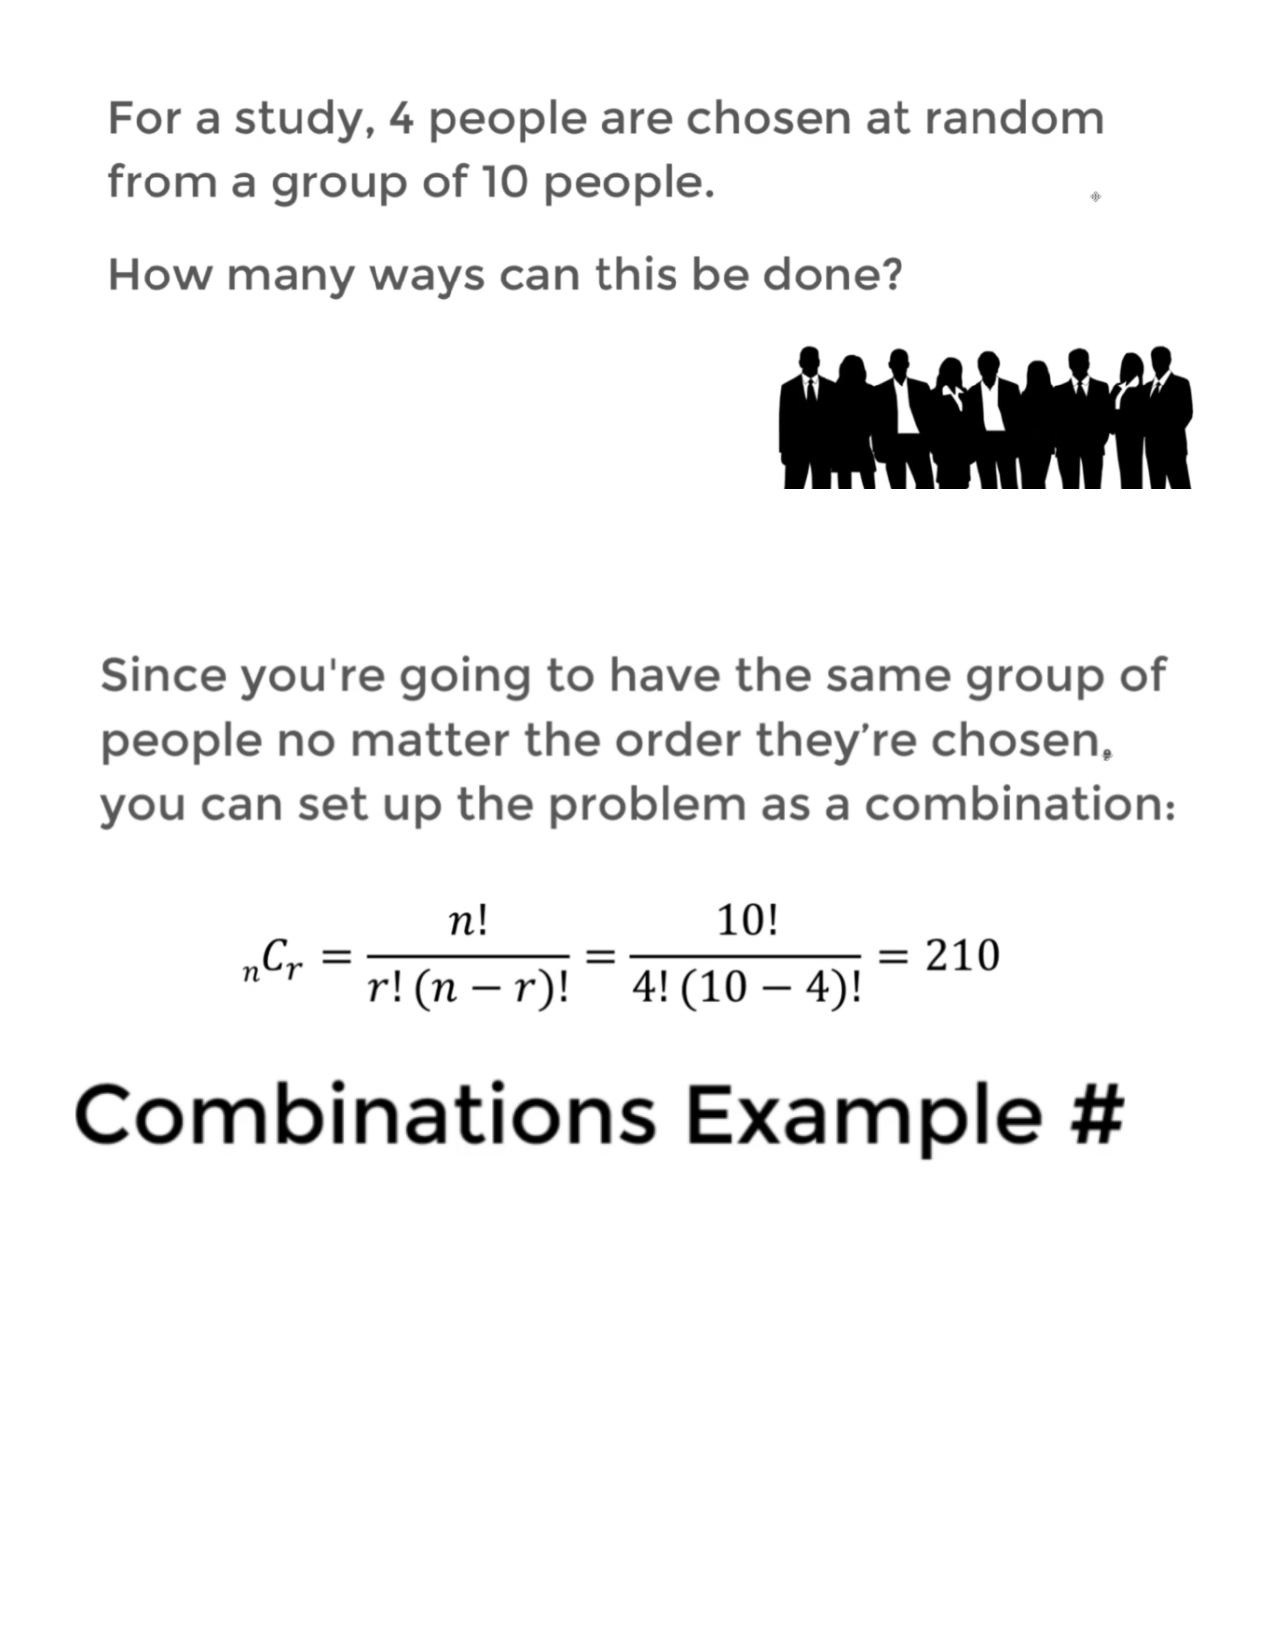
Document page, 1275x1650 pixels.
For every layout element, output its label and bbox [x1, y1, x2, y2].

picture [75, 75, 1200, 489]
picture [75, 639, 1200, 1042]
picture [75, 1066, 1125, 1166]
